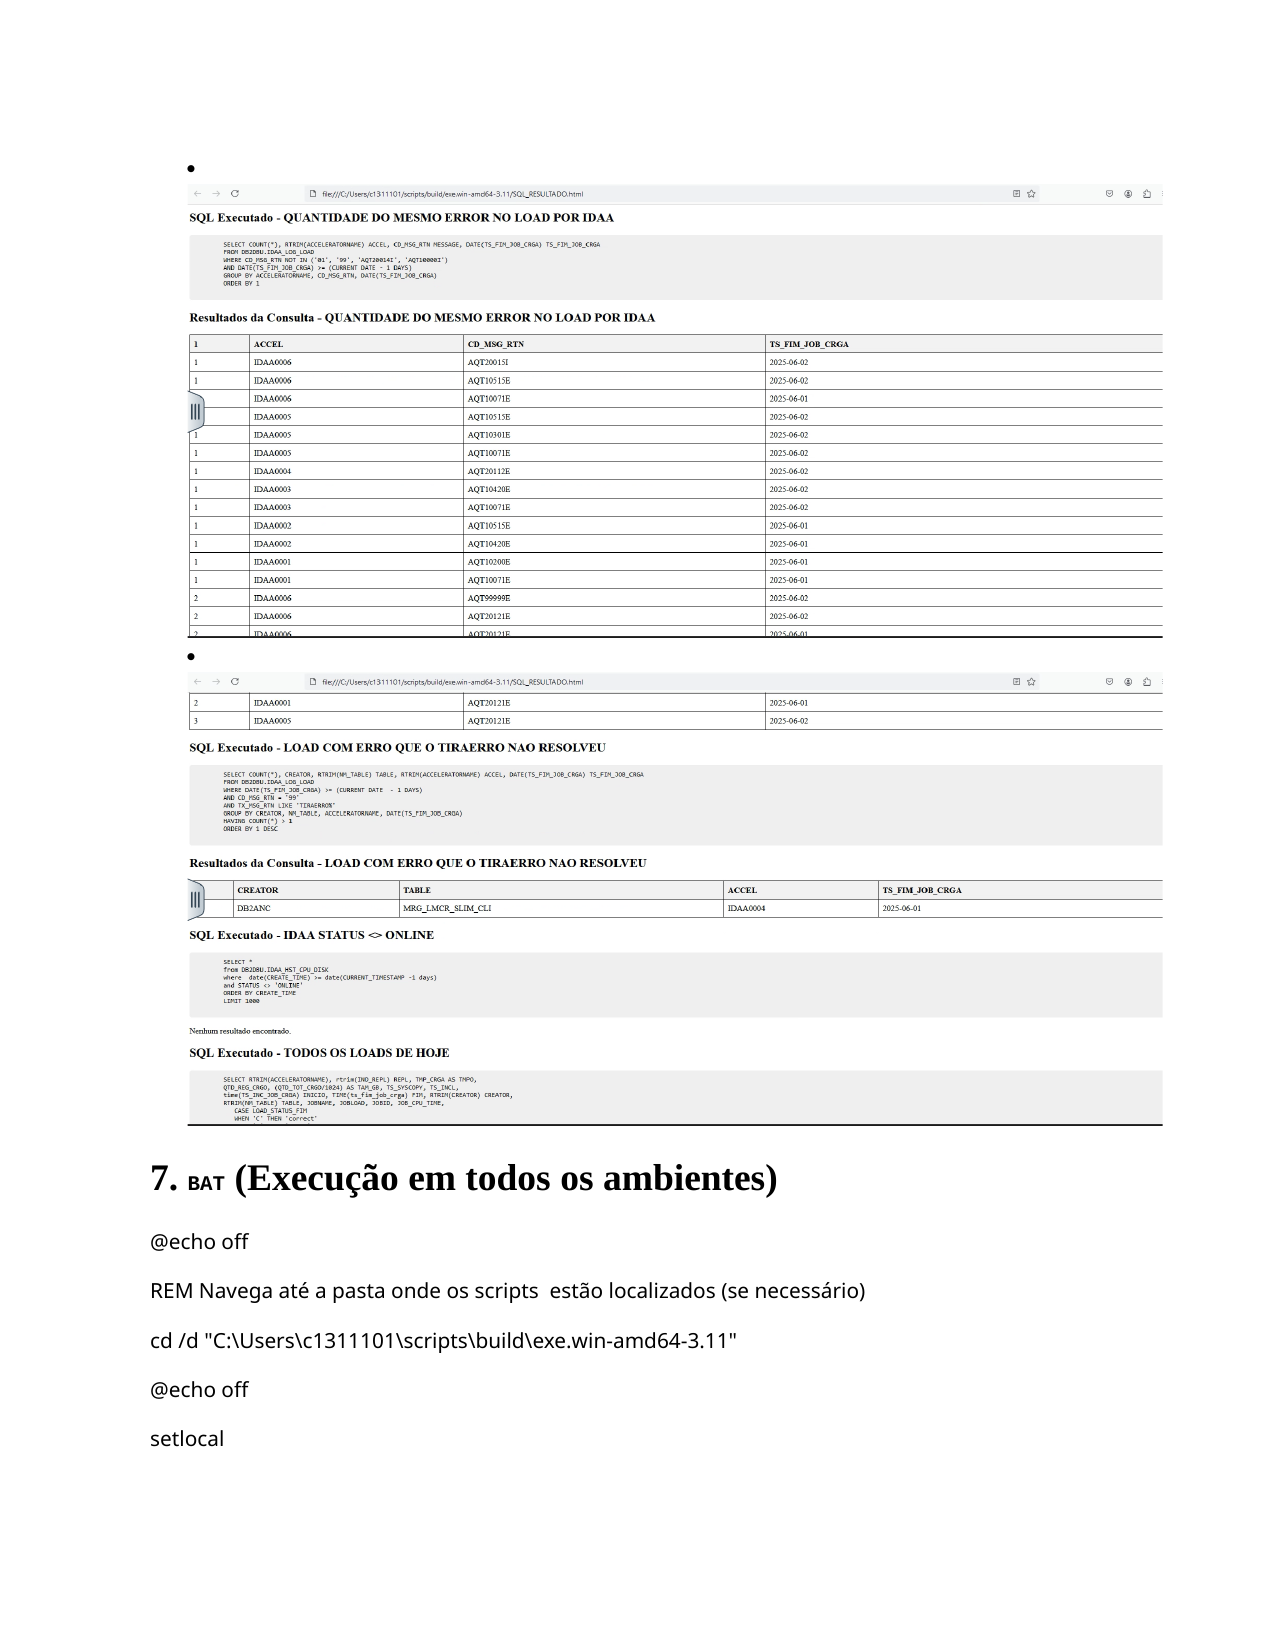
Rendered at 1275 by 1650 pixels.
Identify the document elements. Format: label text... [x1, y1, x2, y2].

picture [187, 672, 1163, 1126]
text 7. BAT (Execução em todos os ambientes) [150, 1155, 1125, 1198]
text cd /d "C:\Users\c1311101\scripts\build\exe.win-amd64-3.11" [150, 1326, 1125, 1354]
text @echo off [150, 1227, 1125, 1256]
text @echo off [150, 1375, 1125, 1403]
picture [187, 184, 1163, 638]
text REM Navega até a pasta onde os scripts estão localizados (se necessário) [150, 1277, 1125, 1305]
text setlocal [150, 1424, 1125, 1453]
